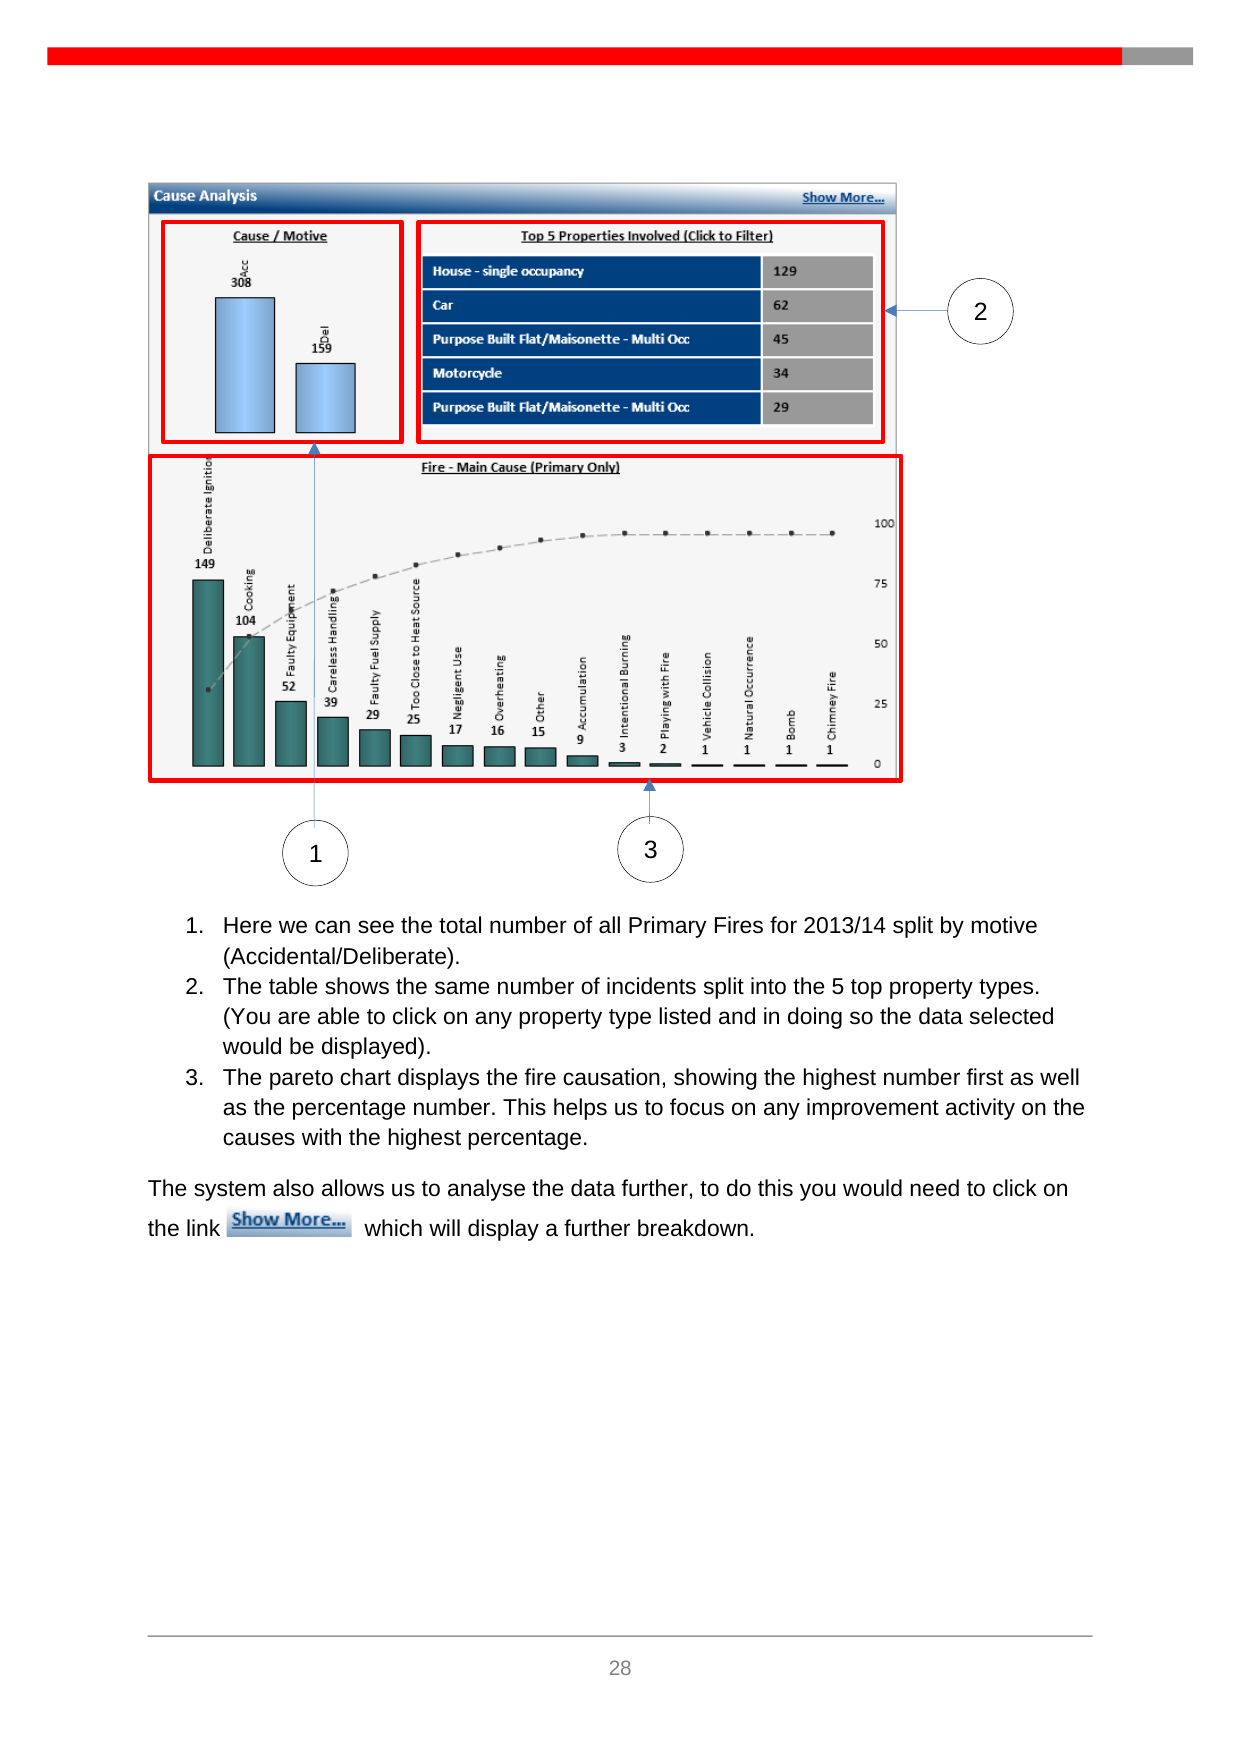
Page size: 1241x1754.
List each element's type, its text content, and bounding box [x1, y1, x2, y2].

picture [421, 224, 881, 440]
text The system also allows us to analyse the data further, to do this you would need to click on the link which will display a further breakdown. [148, 1175, 1092, 1241]
picture [147, 177, 898, 786]
picture [165, 224, 399, 440]
list Here we can see the total number of all Primary Fires for 2013/14 split by motive (Accidental/Deliberate). [185, 912, 1092, 969]
picture [315, 458, 898, 778]
list The pareto chart displays the fire causation, showing the highest number first as well as the percentage number. This helps us to focus on any improvement activity on the causes with the highest percentage. [185, 1063, 1092, 1150]
list The table shows the same number of incidents split into the 5 top property types. (You are able to click on any property type listed and in doing so the data selected would be displayed). [185, 973, 1092, 1059]
picture [152, 458, 314, 778]
picture [226, 1205, 352, 1237]
